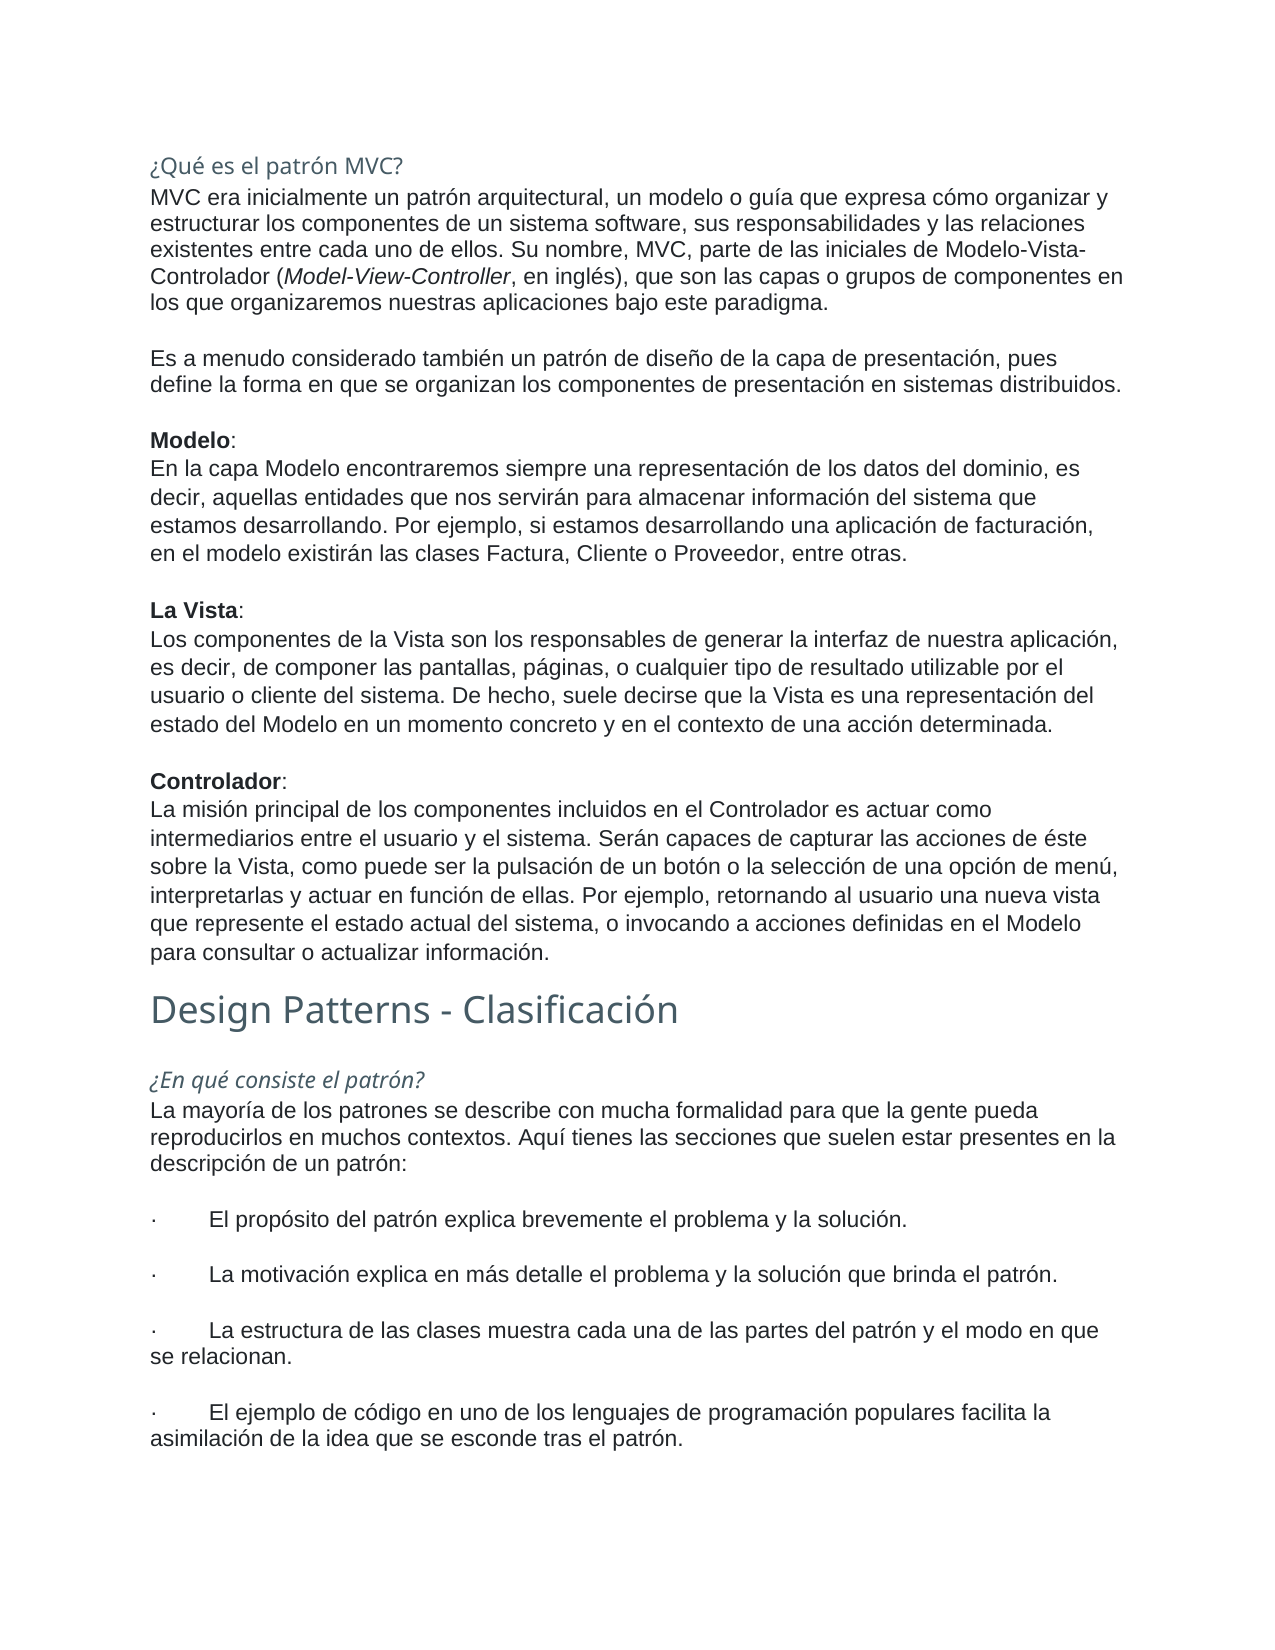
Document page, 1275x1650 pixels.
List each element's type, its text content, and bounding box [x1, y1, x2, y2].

subtitle Design Patterns - Clasificación [150, 983, 1125, 1034]
text · La motivación explica en más detalle el problema y la solución que brinda el patrón. [150, 1261, 1125, 1288]
subtitle ¿Qué es el patrón MVC? [150, 150, 1125, 181]
text La mayoría de los patrones se describe con mucha formalidad para que la gente pueda reproducirlos en muchos contextos. Aquí tienes las secciones que suelen estar presentes en la descripción de un patrón: [150, 1097, 1125, 1177]
text · La estructura de las clases muestra cada una de las partes del patrón y el modo en que se relacionan. [150, 1317, 1125, 1369]
text Es a menudo considerado también un patrón de diseño de la capa de presentación, pues define la forma en que se organizan los componentes de presentación en sistemas distribuidos. [150, 345, 1125, 397]
text MVC era inicialmente un patrón arquitectural, un modelo o guía que expresa cómo organizar y estructurar los componentes de un sistema software, sus responsabilidades y las relaciones existentes entre cada uno de ellos. Su nombre, MVC, parte de las iniciales de Modelo-Vista-Controlador (Model-View-Controller, en inglés), que son las capas o grupos de componentes en los que organizaremos nuestras aplicaciones bajo este paradigma. [150, 184, 1125, 316]
text · El propósito del patrón explica brevemente el problema y la solución. [150, 1206, 1125, 1232]
subtitle ¿En qué consiste el patrón? [150, 1064, 1125, 1095]
text Modelo: En la capa Modelo encontraremos siempre una representación de los datos del dominio, es decir, aquellas entidades que nos servirán para almacenar información del sistema que estamos desarrollando. Por ejemplo, si estamos desarrollando una aplicación de facturación, en el modelo existirán las clases Factura, Cliente o Proveedor, entre otras. La Vista: Los componentes de la Vista son los responsables de generar la interfaz de nuestra aplicación, es decir, de componer las pantallas, páginas, o cualquier tipo de resultado utilizable por el usuario o cliente del sistema. De hecho, suele decirse que la Vista es una representación del estado del Modelo en un momento concreto y en el contexto de una acción determinada. Controlador: La misión principal de los componentes incluidos en el Controlador es actuar como intermediarios entre el usuario y el sistema. Serán capaces de capturar las acciones de éste sobre la Vista, como puede ser la pulsación de un botón o la selección de una opción de menú, interpretarlas y actuar en función de ellas. Por ejemplo, retornando al usuario una nueva vista que represente el estado actual del sistema, o invocando a acciones definidas en el Modelo para consultar o actualizar información. [150, 427, 1125, 965]
text · El ejemplo de código en uno de los lenguajes de programación populares facilita la asimilación de la idea que se esconde tras el patrón. [150, 1399, 1125, 1451]
